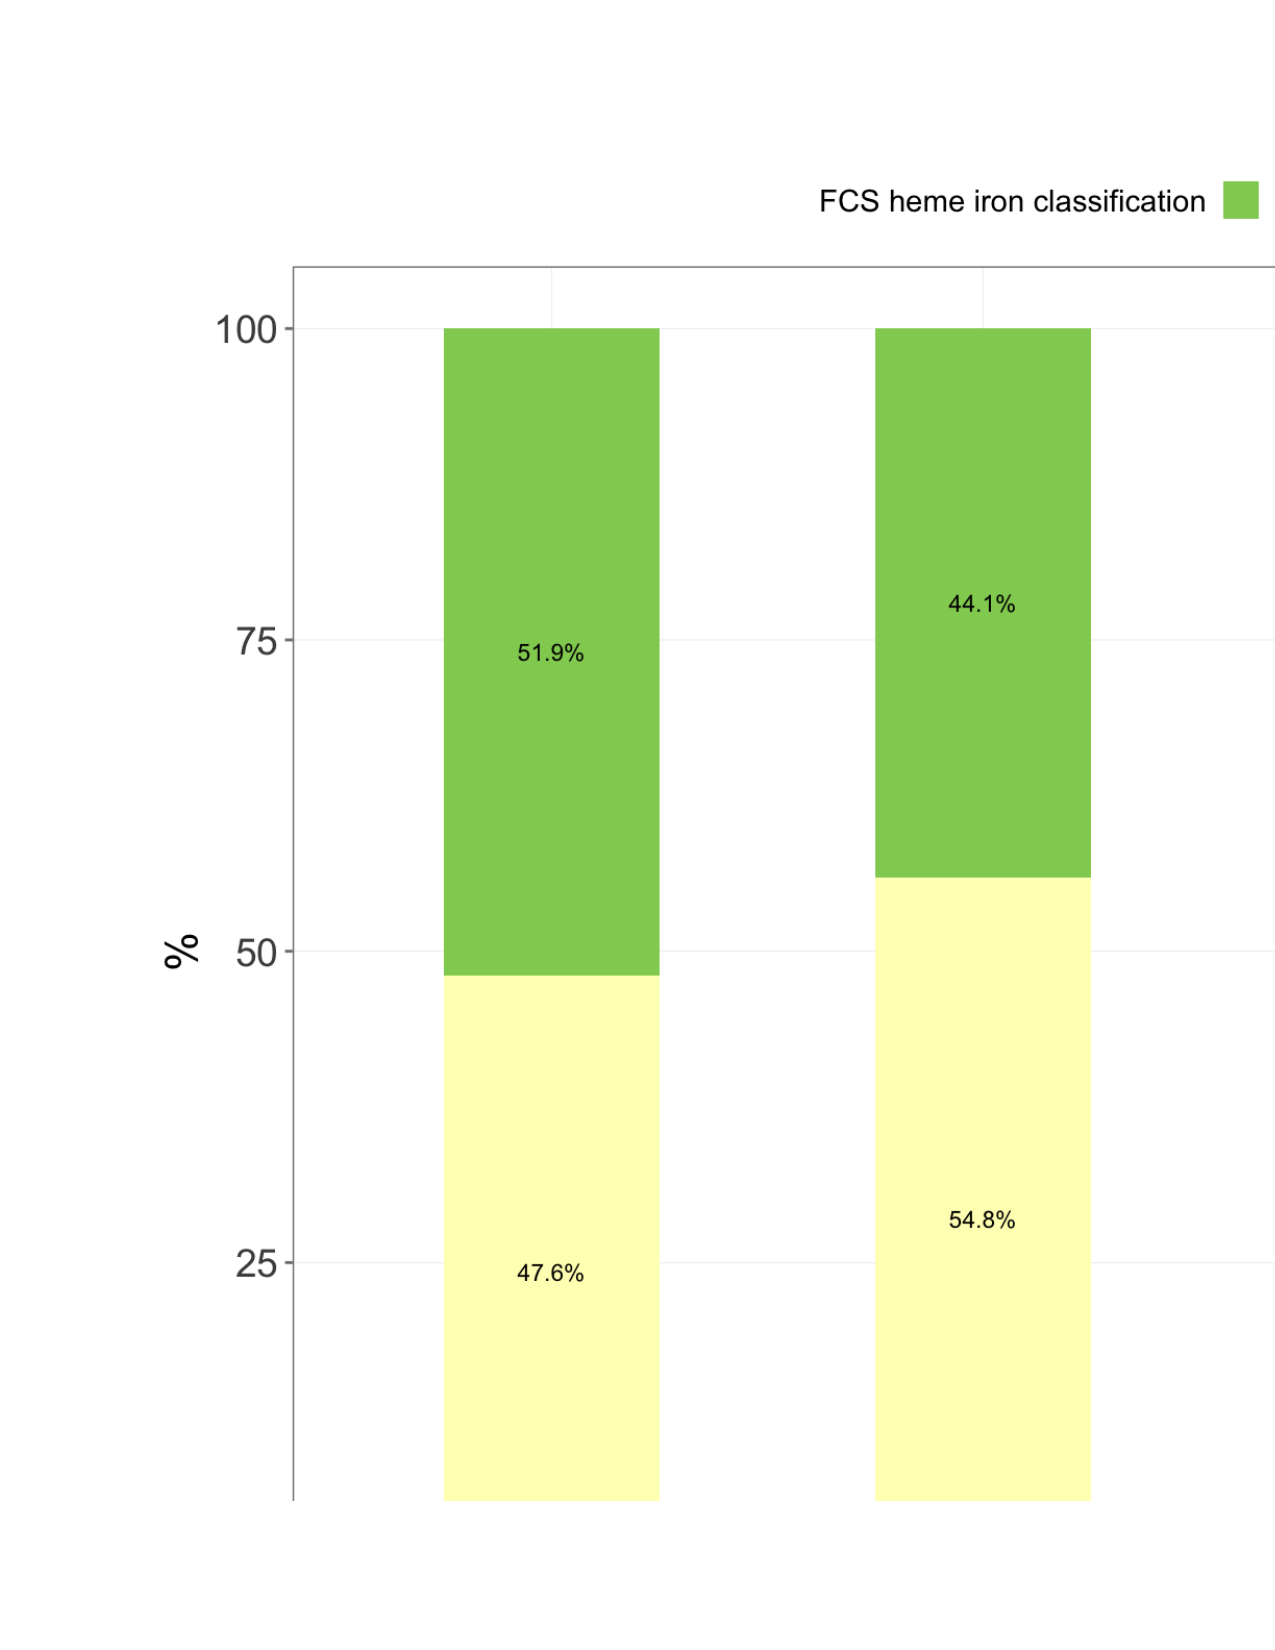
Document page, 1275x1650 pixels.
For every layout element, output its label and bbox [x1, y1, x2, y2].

picture [150, 150, 1275, 1501]
